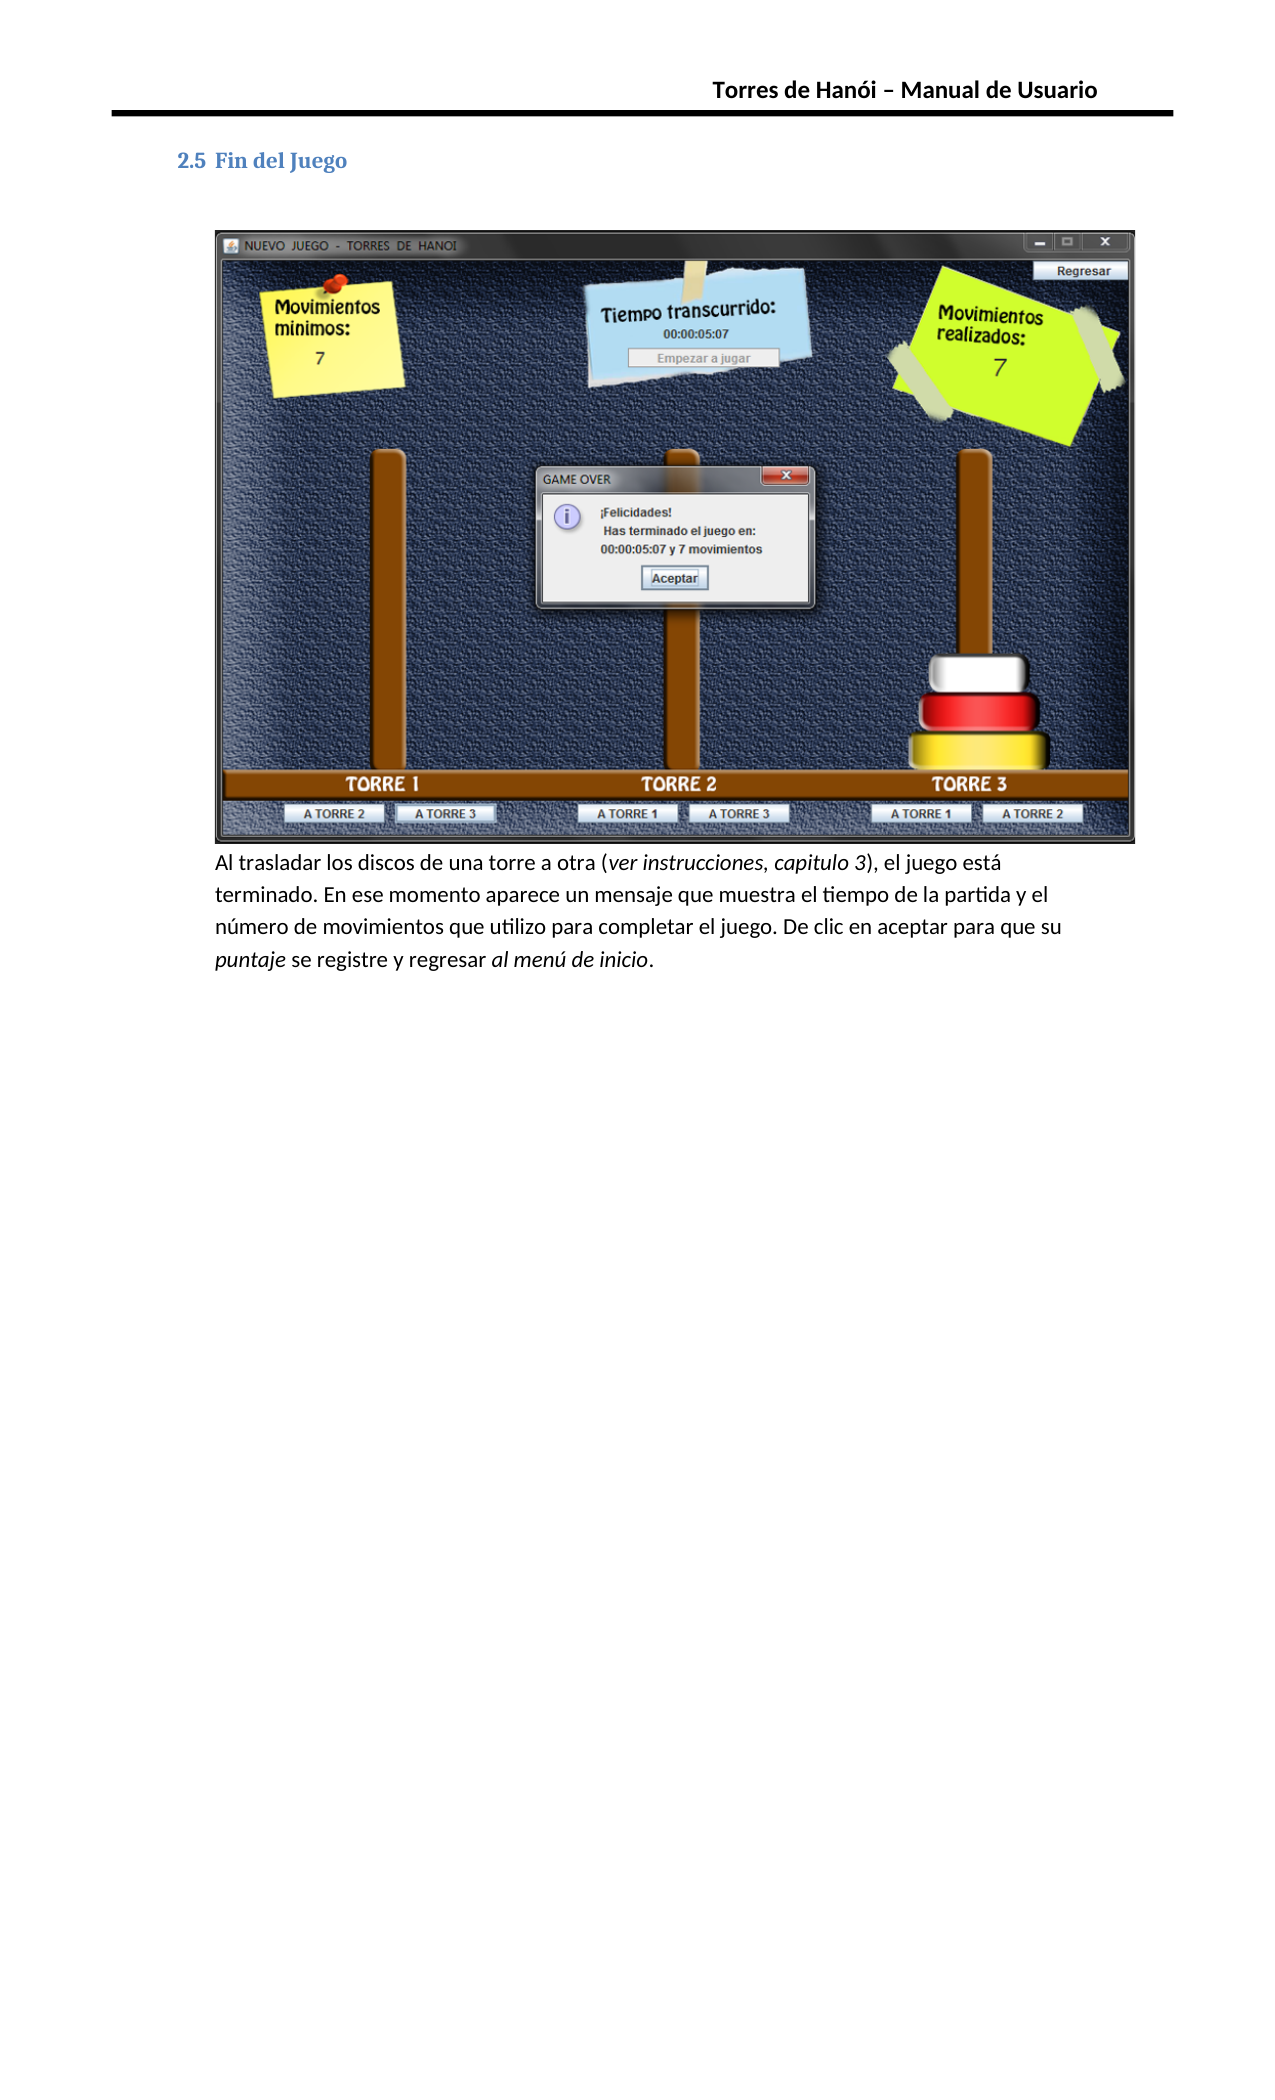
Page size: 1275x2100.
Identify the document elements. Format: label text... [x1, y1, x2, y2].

subtitle Fin del Juego [177, 148, 1098, 174]
picture [214, 230, 1136, 844]
list Al trasladar los discos de una torre a otra (ver instrucciones, capitulo 3), el juego está terminado. En ese momento aparece un mensaje que muestra el tiempo de la partida y el número de movimientos que utilizo para completar el juego. De clic en aceptar para que su puntaje se registre y regresar al menú de inicio. [215, 848, 1098, 973]
